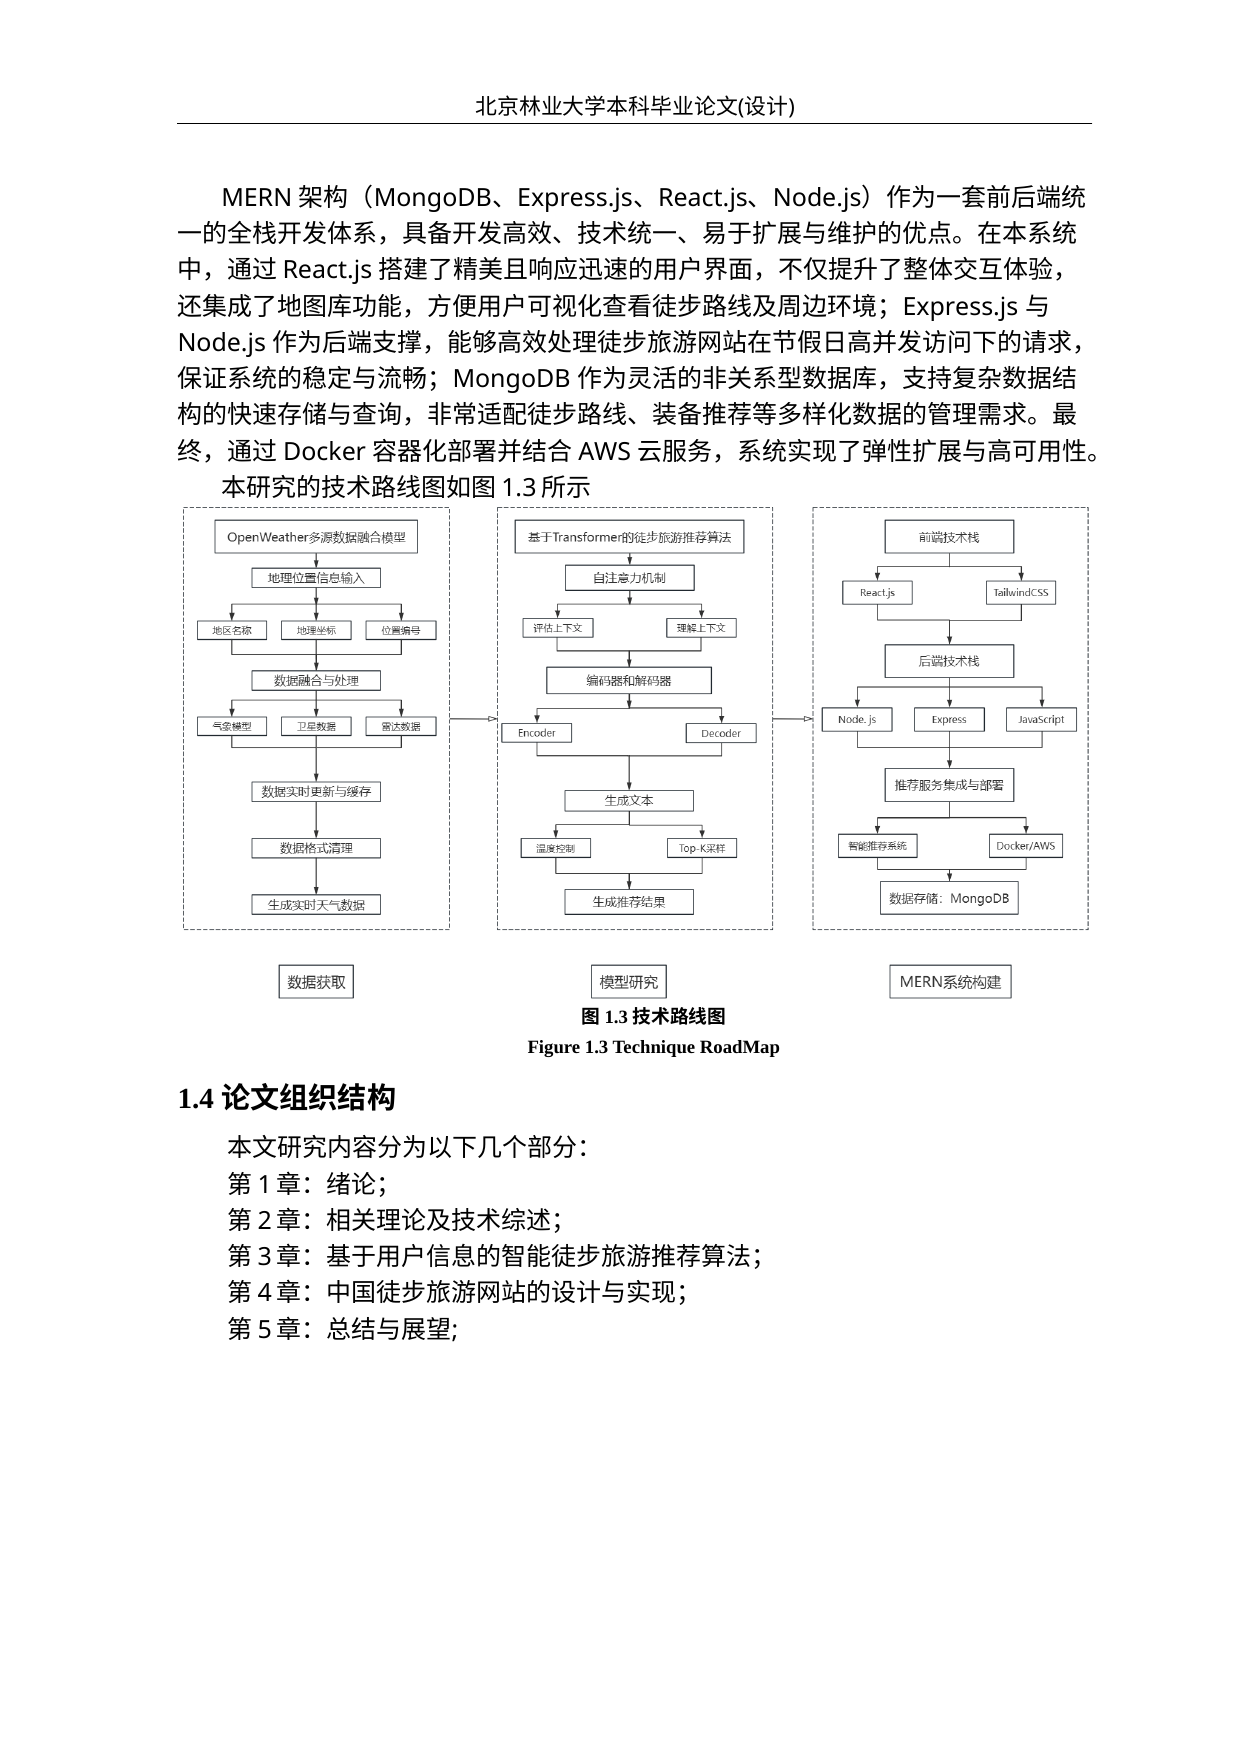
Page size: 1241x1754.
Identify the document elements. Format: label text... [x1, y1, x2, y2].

text 第5章：总结与展望; [177, 1309, 1092, 1345]
text 第4章：中国徒步旅游网站的设计与实现； [177, 1273, 1092, 1309]
subtitle 论文组织结构 [177, 1075, 1092, 1117]
text 第1章：绪论； [177, 1164, 1092, 1200]
text 本文研究内容分为以下几个部分： [177, 1128, 1092, 1164]
picture [177, 503, 1093, 1002]
text 图 1.3 技术路线图 [177, 1002, 1092, 1029]
text MERN 架构（MongoDB、Express.js、React.js、Node.js）作为一套前后端统一的全栈开发体系，具备开发高效、技术统一、易于扩展与维护的优点。在本系统中，通过React.js 搭建了精美且响应迅速的用户界面，不仅提升了整体交互体验，还集成了地图库功能，方便用户可视化查看徒步路线及周边环境；Express.js 与 Node.js 作为后端支撑，能够高效处理徒步旅游网站在节假日高并发访问下的请求，保证系统的稳定与流畅；MongoDB 作为灵活的非关系型数据库，支持复杂数据结构的快速存储与查询，非常适配徒步路线、装备推荐等多样化数据的管理需求。最终，通过 Docker 容器化部署并结合 AWS 云服务，系统实现了弹性扩展与高可用性。 [177, 177, 1092, 467]
text 本研究的技术路线图如图1.3所示 [177, 467, 1092, 503]
text 第3章：基于用户信息的智能徒步旅游推荐算法； [177, 1237, 1092, 1273]
text Figure 1.3 Technique RoadMap [177, 1036, 1092, 1057]
text 第2章：相关理论及技术综述； [177, 1200, 1092, 1237]
